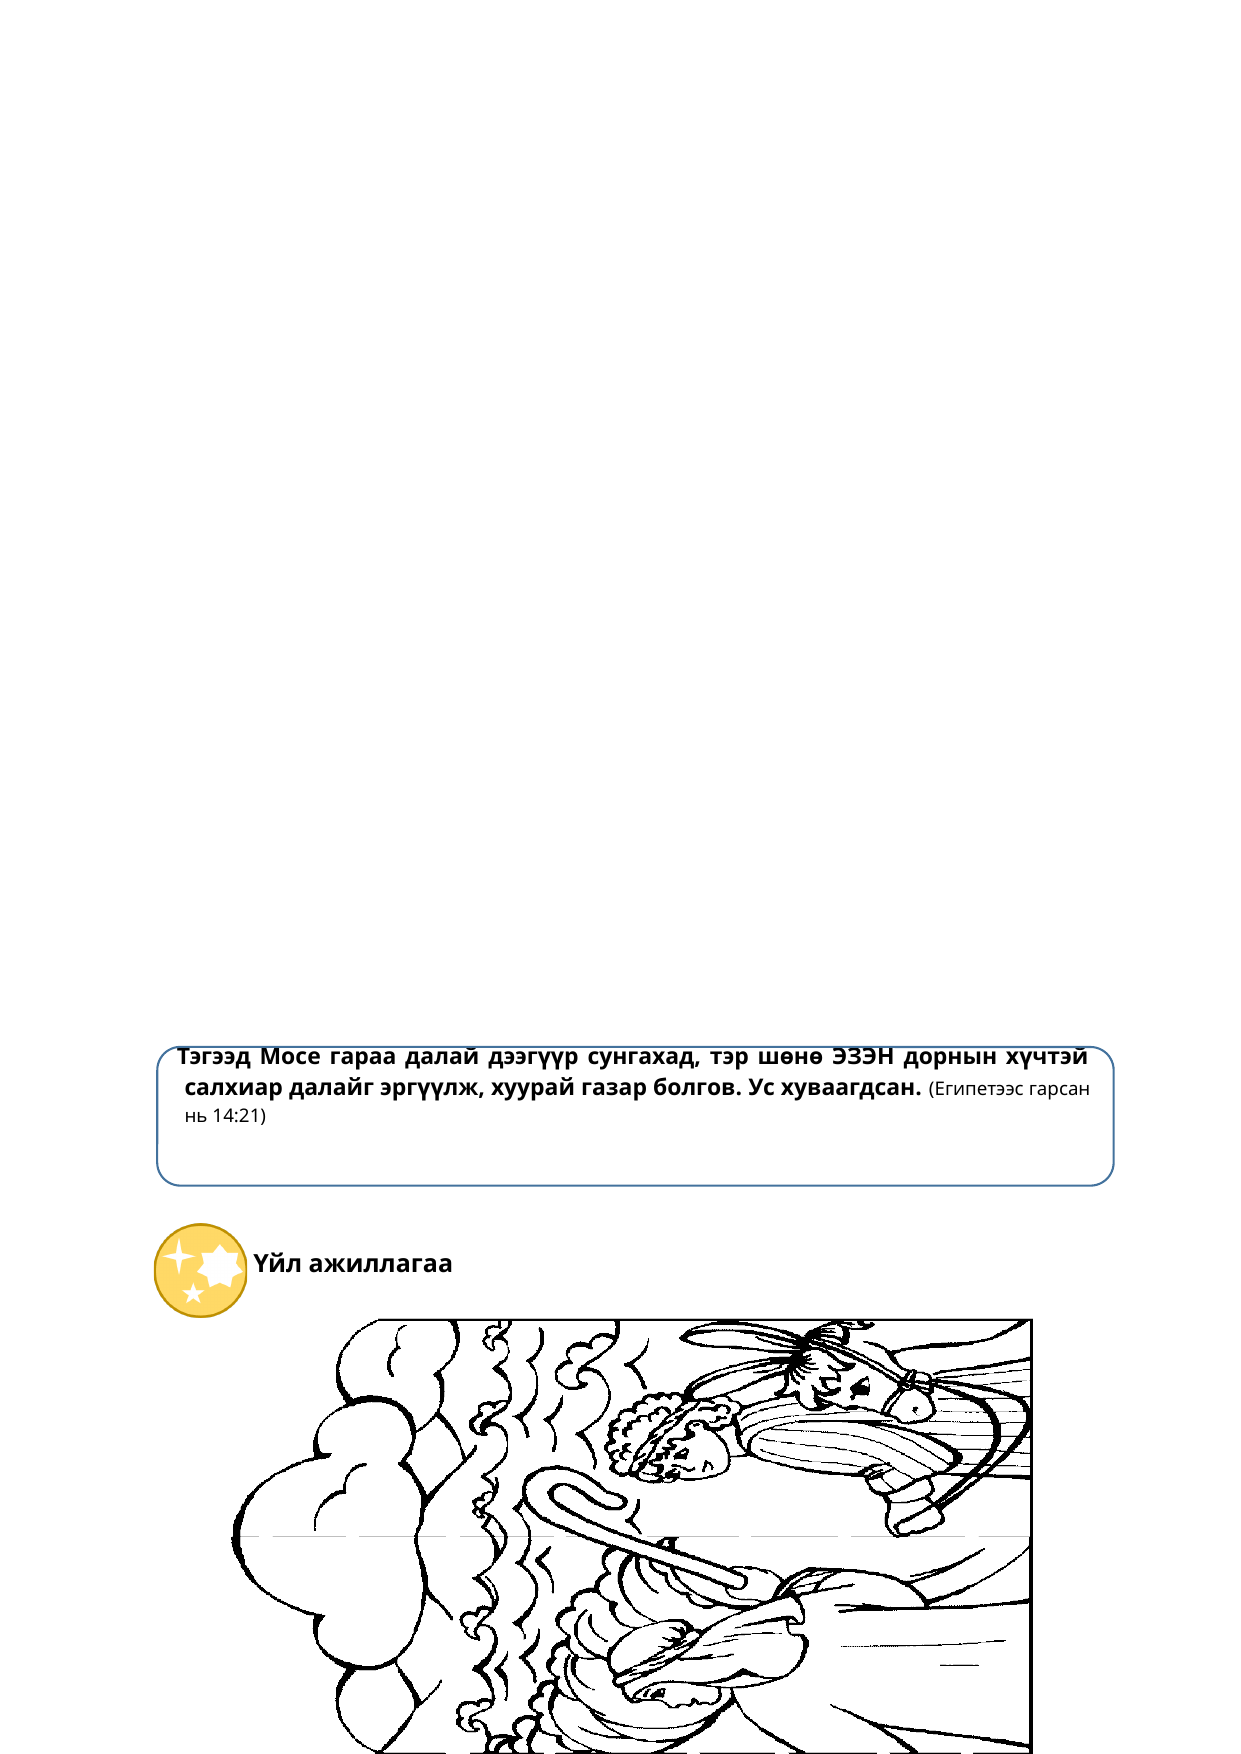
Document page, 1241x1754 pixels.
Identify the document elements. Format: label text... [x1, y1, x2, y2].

text Тэгээд Мосе гараа далай дээгүүр сунгахад, тэр шөнө ЭЗЭН дорнын хүчтэй салхиар далайг эргүүлж, хуурай газар болгов. Ус хуваагдсан. (Египетээс гарсан нь 14:21) [150, 1040, 1090, 1128]
text Үйл ажиллагаа [248, 1246, 1090, 1280]
picture [153, 1223, 1041, 1754]
